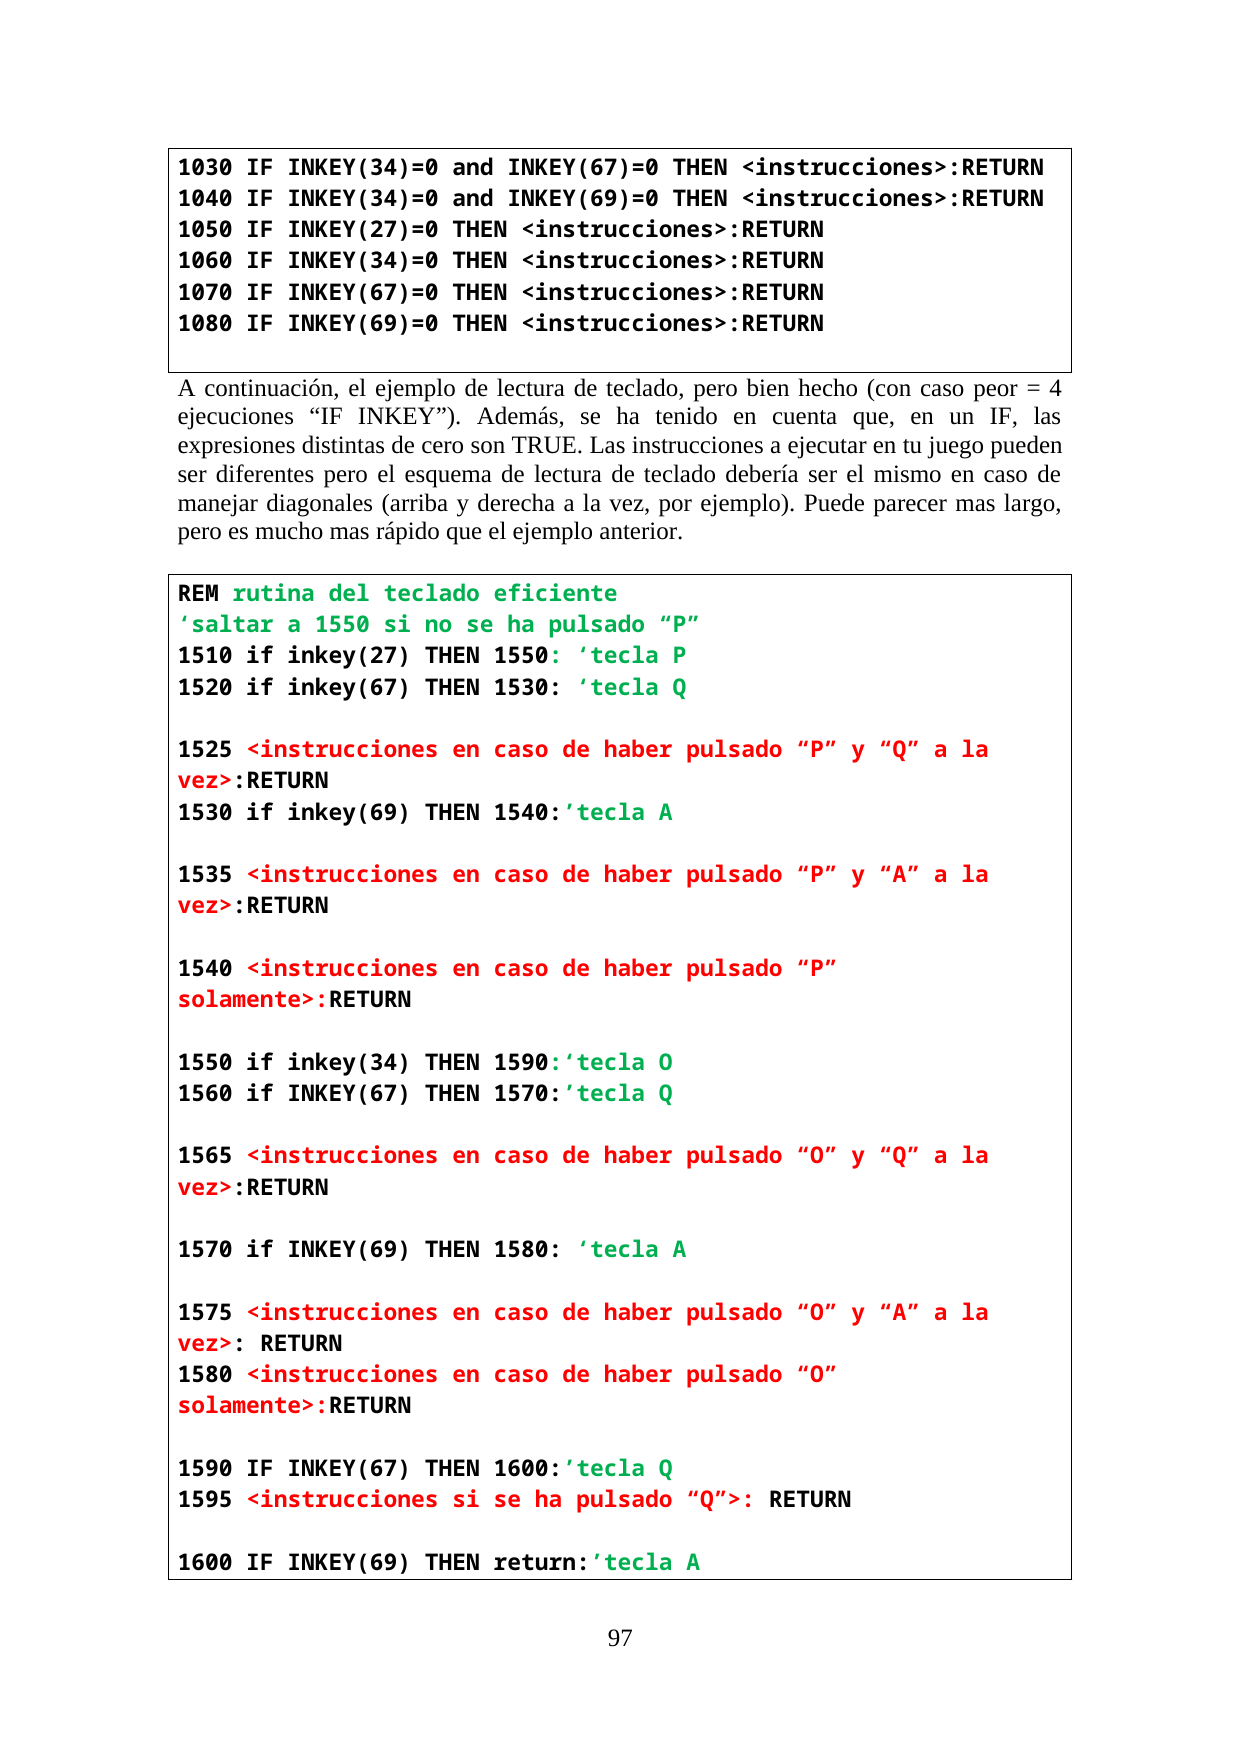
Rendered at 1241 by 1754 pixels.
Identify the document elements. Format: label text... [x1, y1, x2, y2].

text 1050 IF INKEY(27)=0 THEN <instrucciones>:RETURN [177, 213, 1063, 244]
text 1595 <instrucciones si se ha pulsado “Q”>: RETURN [177, 1483, 1063, 1514]
text 1510 if inkey(27) THEN 1550: ‘tecla P [177, 639, 1063, 671]
text ‘saltar a 1550 si no se ha pulsado “P” [177, 608, 1063, 639]
text 1040 IF INKEY(34)=0 and INKEY(69)=0 THEN <instrucciones>:RETURN [177, 182, 1063, 213]
text REM rutina del teclado eficiente [169, 575, 1071, 608]
text 1580 <instrucciones en caso de haber pulsado “O” solamente>:RETURN [177, 1358, 1063, 1421]
text 1565 <instrucciones en caso de haber pulsado “O” y “Q” a la vez>:RETURN [177, 1139, 1063, 1202]
text 1070 IF INKEY(67)=0 THEN <instrucciones>:RETURN [177, 276, 1063, 307]
text 1530 if inkey(69) THEN 1540:’tecla A [177, 796, 1063, 827]
text 1030 IF INKEY(34)=0 and INKEY(67)=0 THEN <instrucciones>:RETURN [169, 149, 1071, 182]
text 1570 if INKEY(69) THEN 1580: ‘tecla A [177, 1233, 1063, 1264]
text 1600 IF INKEY(69) THEN return:’tecla A [169, 1543, 1071, 1579]
text 1590 IF INKEY(67) THEN 1600:’tecla Q [177, 1452, 1063, 1483]
text 1525 <instrucciones en caso de haber pulsado “P” y “Q” a la vez>:RETURN [177, 733, 1063, 796]
text A continuación, el ejemplo de lectura de teclado, pero bien hecho (con caso peor = 4 ejecuciones “IF INKEY”). Además, se ha tenido en cuenta que, en un IF, las expresiones distintas de cero son TRUE. Las instrucciones a ejecutar en tu juego pueden ser diferentes pero el esquema de lectura de teclado debería ser el mismo en caso de manejar diagonales (arriba y derecha a la vez, por ejemplo). Puede parecer mas largo, pero es mucho mas rápido que el ejemplo anterior. [177, 373, 1063, 545]
text 1060 IF INKEY(34)=0 THEN <instrucciones>:RETURN [177, 244, 1063, 276]
text 1560 if INKEY(67) THEN 1570:’tecla Q [177, 1077, 1063, 1108]
text 1550 if inkey(34) THEN 1590:‘tecla O [177, 1046, 1063, 1077]
text 1535 <instrucciones en caso de haber pulsado “P” y “A” a la vez>:RETURN [177, 858, 1063, 921]
text 1520 if inkey(67) THEN 1530: ‘tecla Q [177, 671, 1063, 702]
text 1575 <instrucciones en caso de haber pulsado “O” y “A” a la vez>: RETURN [177, 1296, 1063, 1358]
text 1540 <instrucciones en caso de haber pulsado “P” solamente>:RETURN [177, 952, 1063, 1014]
text 1080 IF INKEY(69)=0 THEN <instrucciones>:RETURN [177, 307, 1063, 338]
